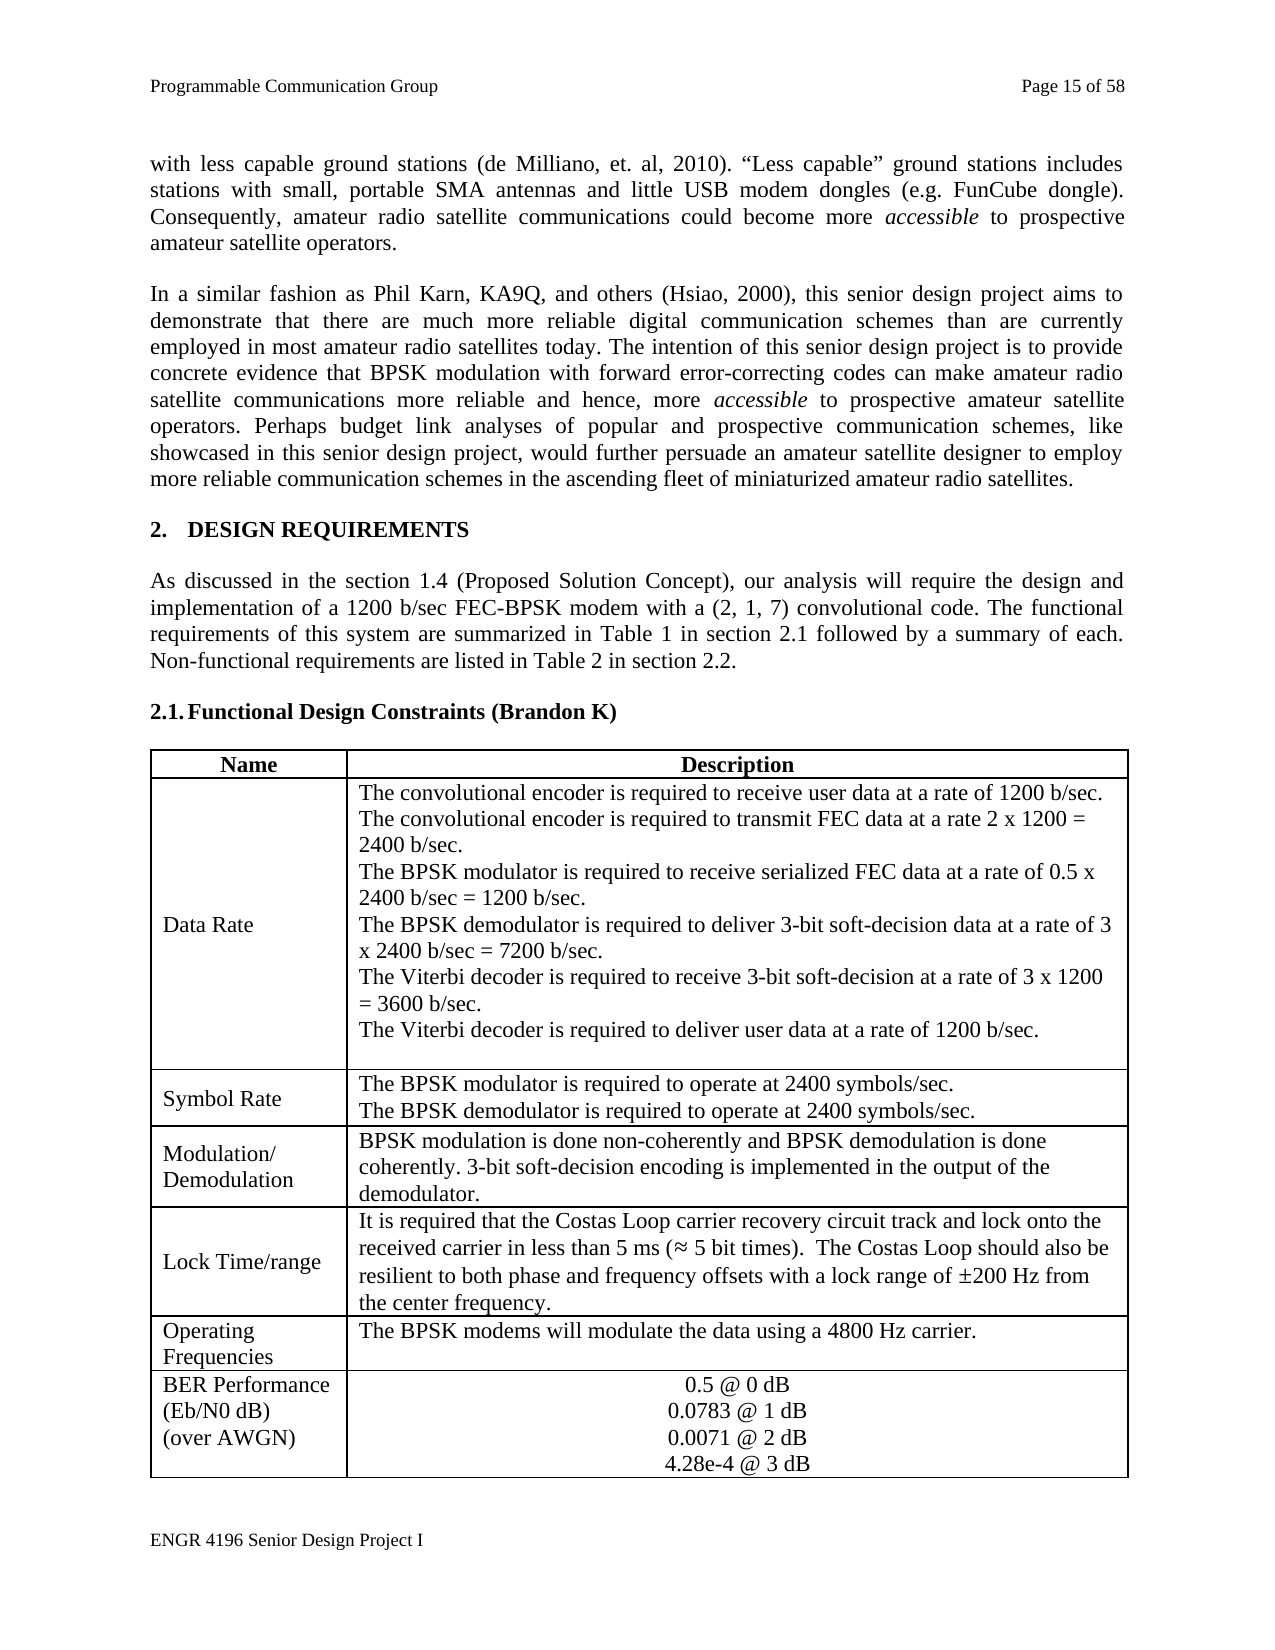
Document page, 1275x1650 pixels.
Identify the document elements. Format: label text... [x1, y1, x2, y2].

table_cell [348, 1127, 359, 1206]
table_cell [152, 1371, 346, 1477]
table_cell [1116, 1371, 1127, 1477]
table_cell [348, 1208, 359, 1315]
table_cell The BPSK modems will modulate the data using a 4800 Hz carrier. [348, 1317, 1127, 1370]
table_cell Lock Time/range [152, 1208, 346, 1315]
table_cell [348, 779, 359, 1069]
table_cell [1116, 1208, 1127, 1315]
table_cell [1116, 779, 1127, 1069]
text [150, 150, 1125, 255]
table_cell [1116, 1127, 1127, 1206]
subtitle DESIGN REQUIREMENTS [150, 516, 1125, 543]
table_cell Data Rate [152, 779, 346, 1069]
text As discussed in the section 1.4 (Proposed Solution Concept), our analysis will require the design and implementation of a 1200 b/sec FEC-BPSK modem with a (2, 1, 7) convolutional code. The functional requirements of this system are summarized in Table 1 in section 2.1 followed by a summary of each. Non-functional requirements are listed in Table 2 in section 2.2. [150, 568, 1125, 673]
text In a similar fashion as Phil Karn, KA9Q, and others (Hsiao, 2000), this senior design project aims to demonstrate that there are much more reliable digital communication schemes than are currently employed in most amateur radio satellites today. The intention of this senior design project is to provide concrete evidence that BPSK modulation with forward error-correcting codes can make amateur radio satellite communications more reliable and hence, more accessible to prospective amateur satellite operators. Perhaps budget link analyses of popular and prospective communication schemes, like showcased in this senior design project, would further persuade an amateur satellite designer to employ more reliable communication schemes in the ascending fleet of miniaturized amateur radio satellites. [150, 280, 1125, 491]
subtitle Functional Design Constraints (Brandon K) [150, 698, 1125, 724]
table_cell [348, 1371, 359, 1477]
table_cell The BPSK modulator is required to operate at 2400 symbols/sec. The BPSK demodulator is required to operate at 2400 symbols/sec. [348, 1070, 1127, 1125]
table_cell Modulation/ Demodulation [152, 1127, 346, 1206]
table_cell Symbol Rate [152, 1070, 346, 1125]
